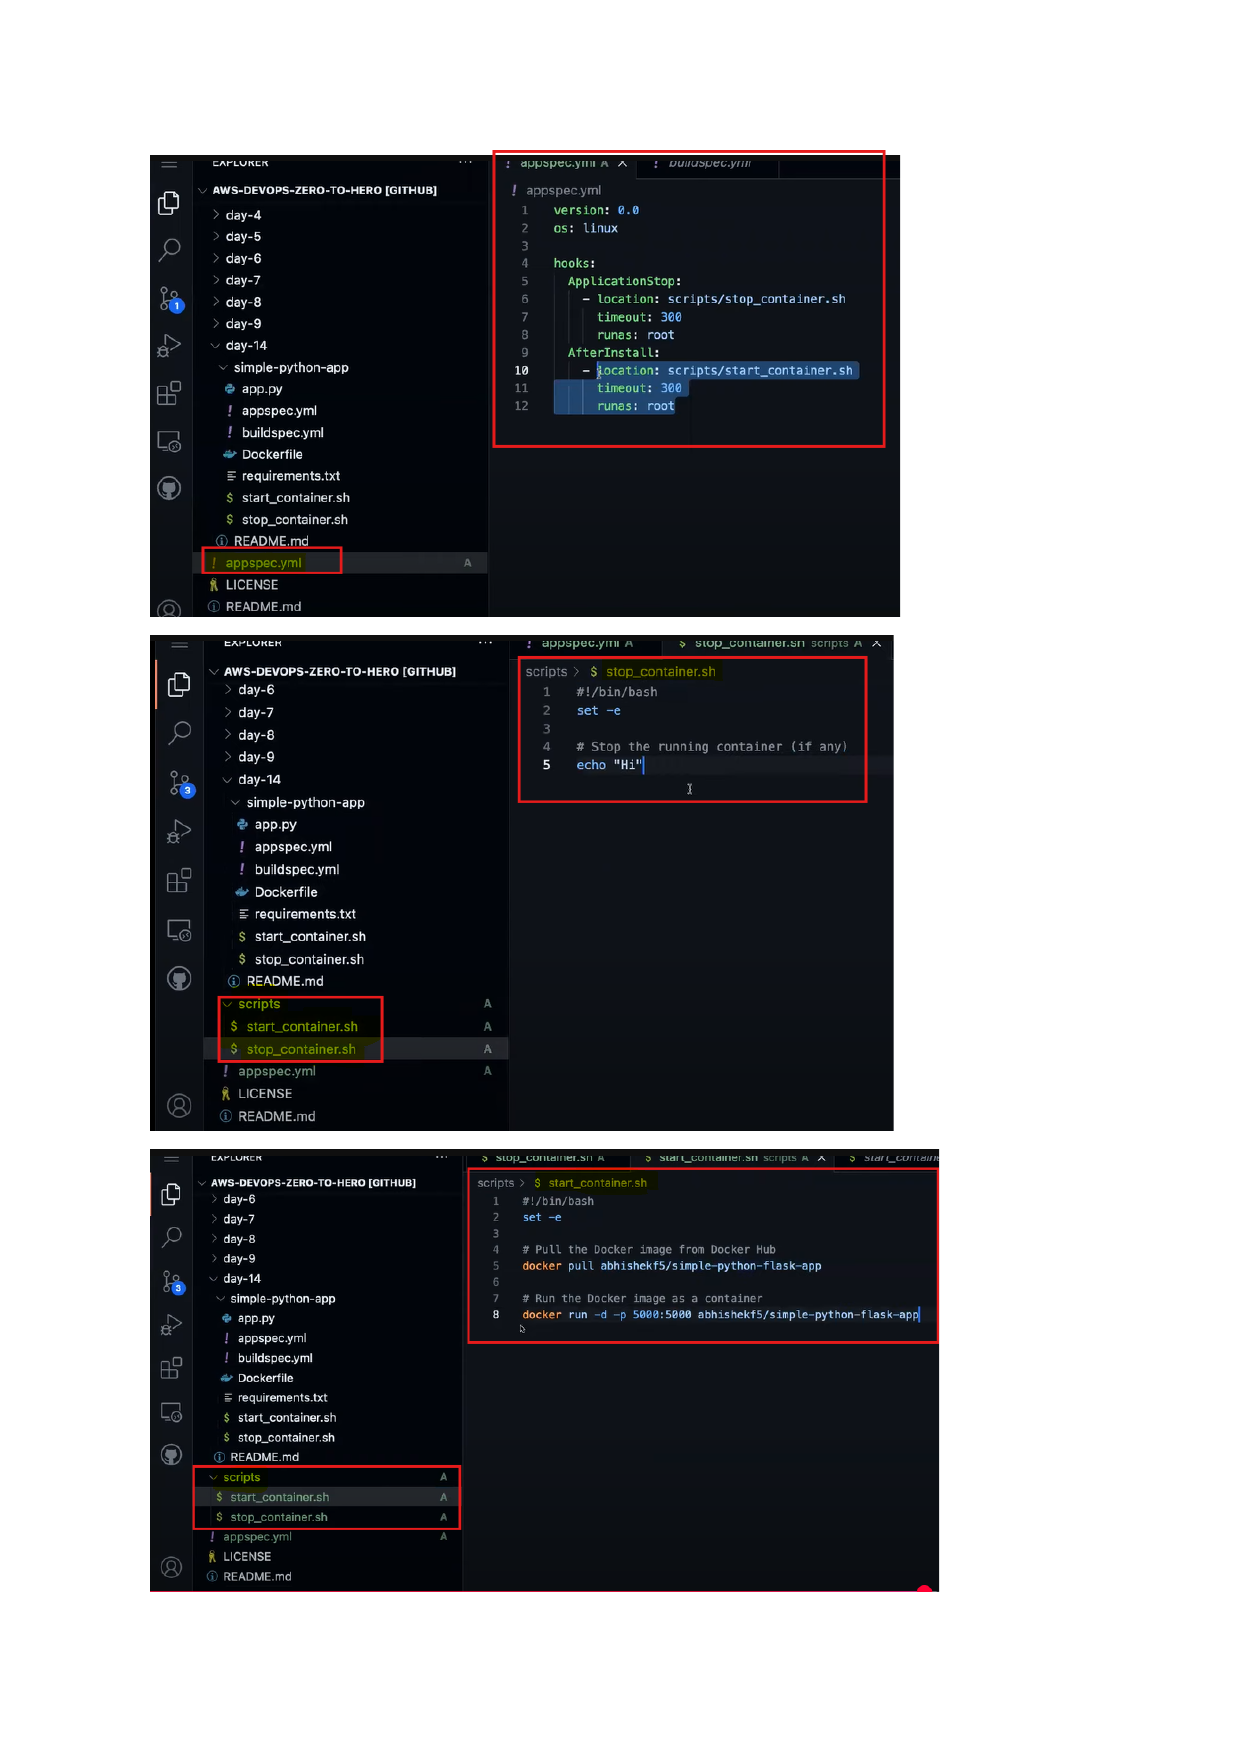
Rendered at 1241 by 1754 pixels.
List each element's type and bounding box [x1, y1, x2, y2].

picture [150, 150, 901, 617]
picture [150, 635, 894, 1131]
picture [150, 1149, 940, 1592]
